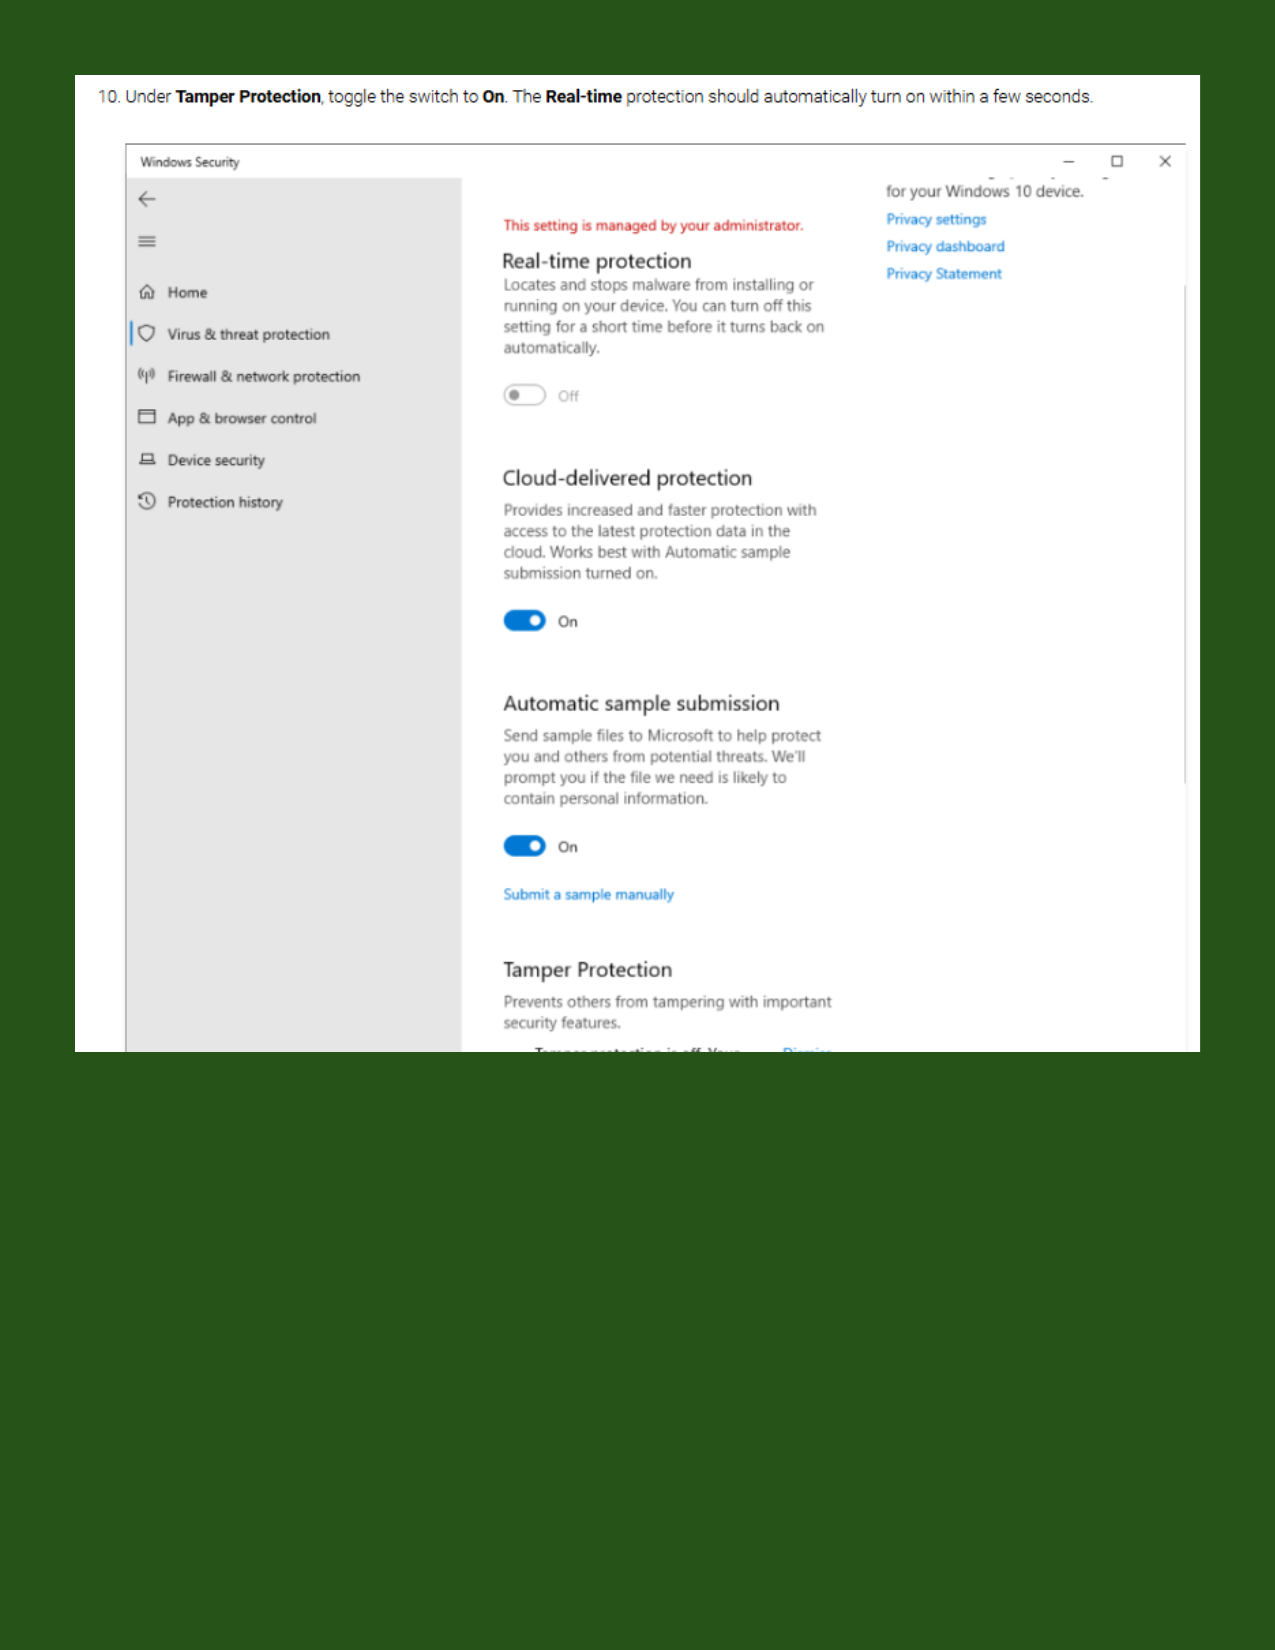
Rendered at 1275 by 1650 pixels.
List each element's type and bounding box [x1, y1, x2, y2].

picture [75, 75, 1200, 1052]
